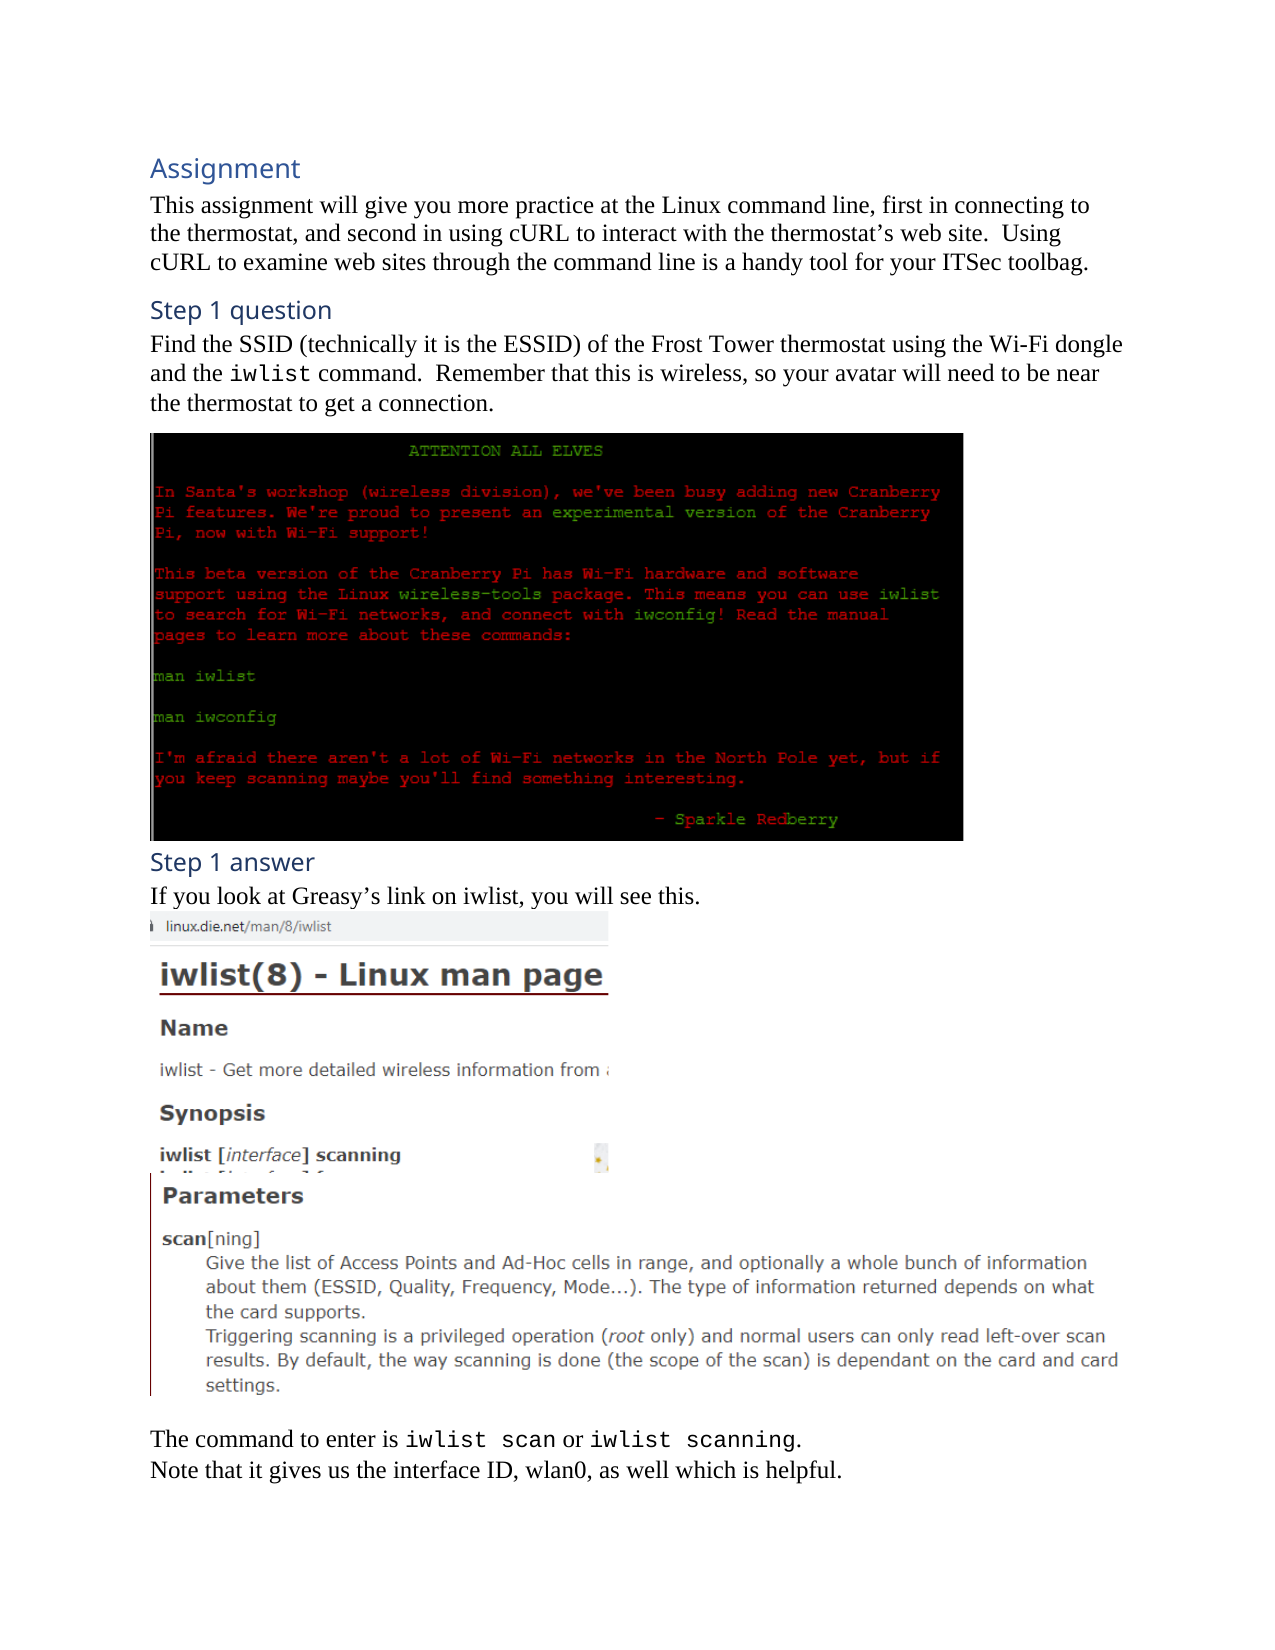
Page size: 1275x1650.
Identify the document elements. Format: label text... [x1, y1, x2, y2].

subtitle Step 1 answer [150, 844, 1125, 878]
subtitle Assignment [150, 150, 1125, 187]
picture [150, 433, 964, 841]
text Note that it gives us the interface ID, wlan0, as well which is helpful. [150, 1455, 1125, 1483]
text The command to enter is iwlist scan or iwlist scanning. [150, 1424, 1125, 1455]
text If you look at Greasy’s link on iwlist, you will see this. [150, 881, 1125, 910]
picture [150, 909, 1125, 1396]
text This assignment will give you more practice at the Linux command line, first in connecting to the thermostat, and second in using cURL to interact with the thermostat’s web site. Using cURL to examine web sites through the command line is a handy tool for your ITSec toolbag. [150, 190, 1125, 276]
subtitle Step 1 question [150, 293, 1125, 327]
text Find the SSID (technically it is the ESSID) of the Frost Tower thermostat using the Wi-Fi dongle and the iwlist command. Remember that this is wireless, so your avatar will need to be near the thermostat to get a connection. [150, 329, 1125, 417]
